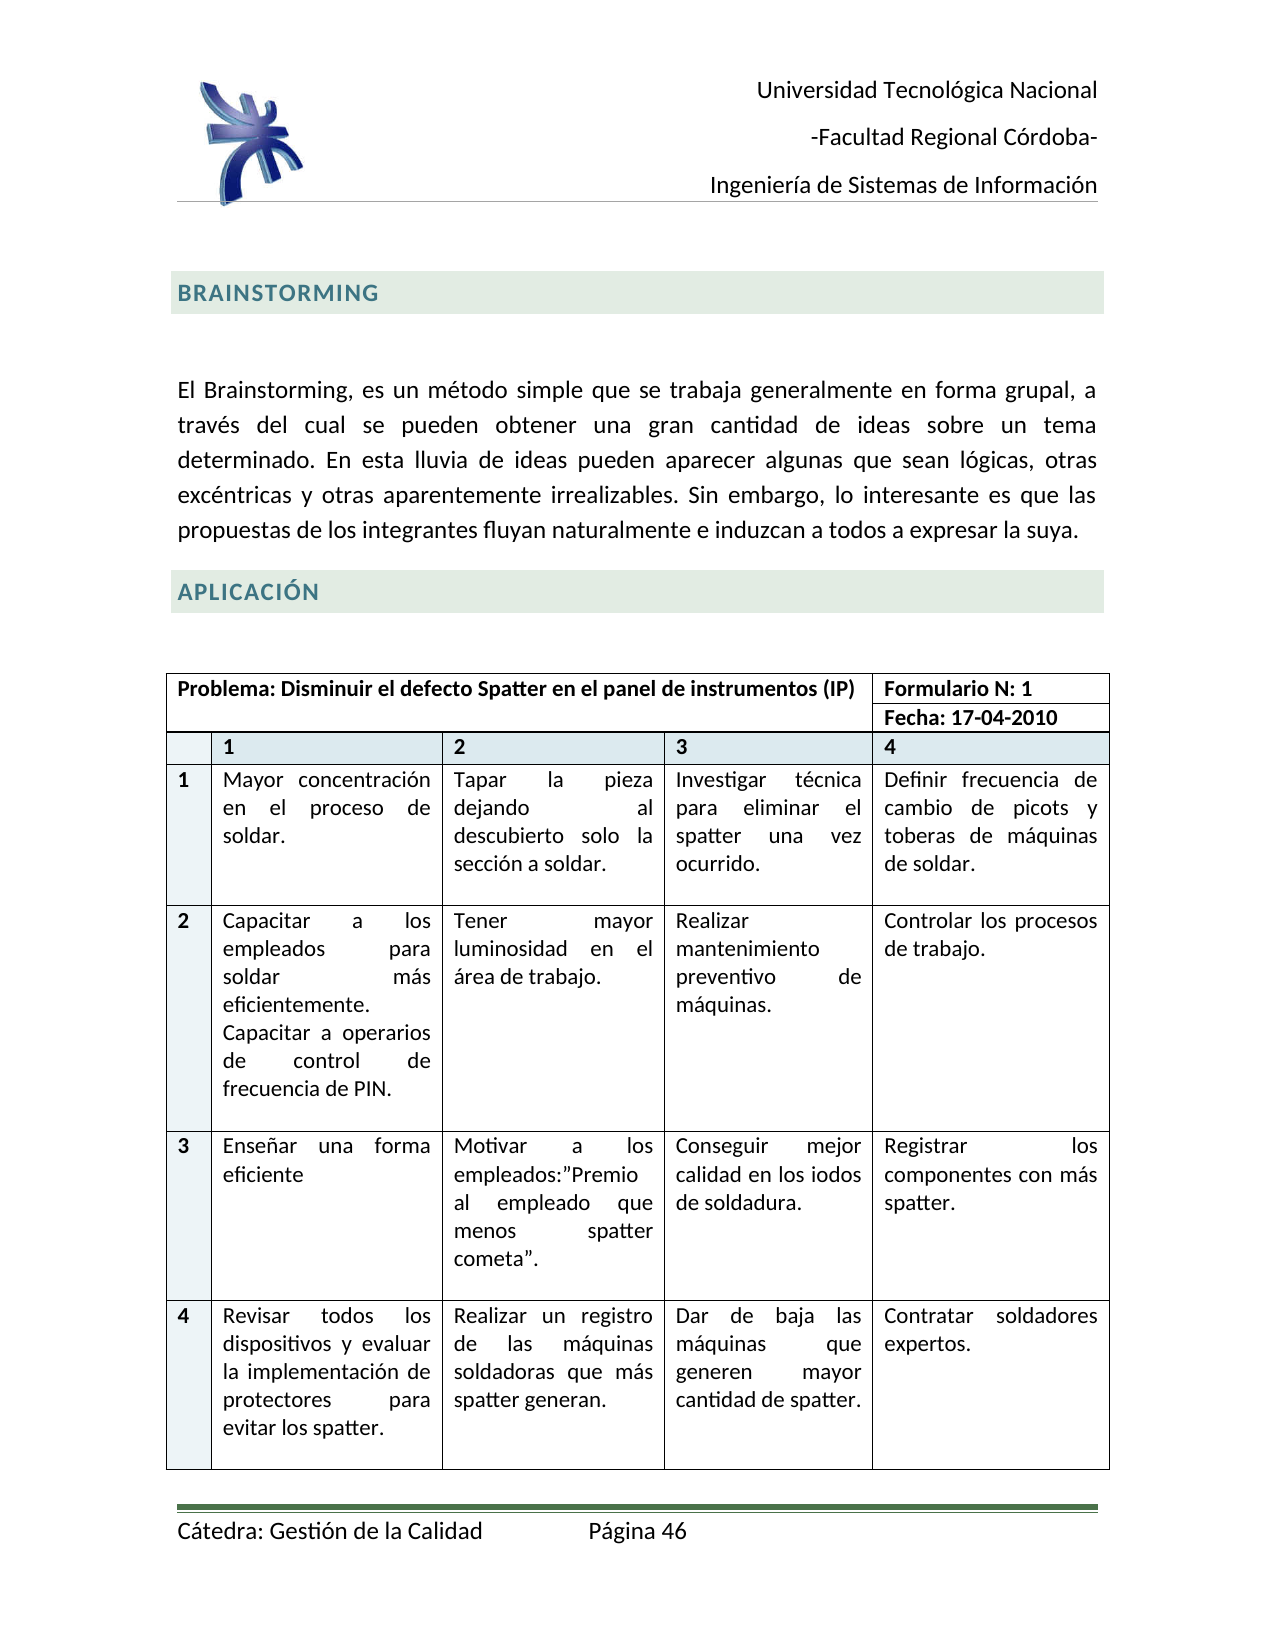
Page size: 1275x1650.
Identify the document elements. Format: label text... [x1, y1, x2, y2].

table_cell 4 [873, 733, 1109, 764]
table_cell Tapar la pieza dejando al descubierto solo la sección a soldar. [443, 765, 664, 905]
table_cell Tener mayor luminosidad en el área de trabajo. [443, 906, 664, 1131]
table_cell 2 [443, 733, 664, 764]
table_cell Definir frecuencia de cambio de picots y toberas de máquinas de soldar. [873, 765, 1109, 905]
table_cell Enseñar una forma eficiente [212, 1132, 442, 1300]
table_cell Controlar los procesos de trabajo. [873, 906, 1109, 1131]
table_cell Capacitar a los empleados para soldar más eficientemente. Capacitar a operarios de control de frecuencia de PIN. [212, 906, 442, 1131]
picture [198, 202, 305, 208]
table_cell Revisar todos los dispositivos y evaluar la implementación de protectores para evitar los spatter. [212, 1301, 442, 1469]
table_cell Realizar mantenimiento preventivo de máquinas. [665, 906, 872, 1131]
table_cell 3 [665, 733, 872, 764]
table_cell Fecha: 17-04-2010 [873, 704, 1109, 731]
table_cell 4 [167, 1301, 211, 1469]
table_cell Contratar soldadores expertos. [873, 1301, 1109, 1469]
table_header Formulario N: 1 [873, 674, 1109, 702]
table_cell Motivar a los empleados:”Premio al empleado que menos spatter cometa”. [443, 1132, 664, 1300]
table_cell 1 [212, 733, 442, 764]
table_cell 2 [167, 906, 211, 1131]
subtitle Aplicación [177, 576, 1098, 607]
table_cell Realizar un registro de las máquinas soldadoras que más spatter generan. [443, 1301, 664, 1469]
table_cell Registrar los componentes con más spatter. [873, 1132, 1109, 1300]
table_cell [167, 733, 211, 764]
table_cell 1 [167, 765, 211, 905]
table_header Problema: Disminuir el defecto Spatter en el panel de instrumentos (IP) [167, 674, 872, 731]
table_cell Mayor concentración en el proceso de soldar. [212, 765, 442, 905]
table_cell Conseguir mejor calidad en los iodos de soldadura. [665, 1132, 872, 1300]
table_cell Dar de baja las máquinas que generen mayor cantidad de spatter. [665, 1301, 872, 1469]
table_cell 3 [167, 1132, 211, 1300]
subtitle Brainstorming [177, 277, 1098, 308]
text El Brainstorming, es un método simple que se trabaja generalmente en forma grupal, a través del cual se pueden obtener una gran cantidad de ideas sobre un tema determinado. En esta lluvia de ideas pueden aparecer algunas que sean lógicas, otras excéntricas y otras aparentemente irrealizables. Sin embargo, lo interesante es que las propuestas de los integrantes fluyan naturalmente e induzcan a todos a expresar la suya. [177, 374, 1098, 545]
table_cell Investigar técnica para eliminar el spatter una vez ocurrido. [665, 765, 872, 905]
picture [198, 80, 305, 201]
